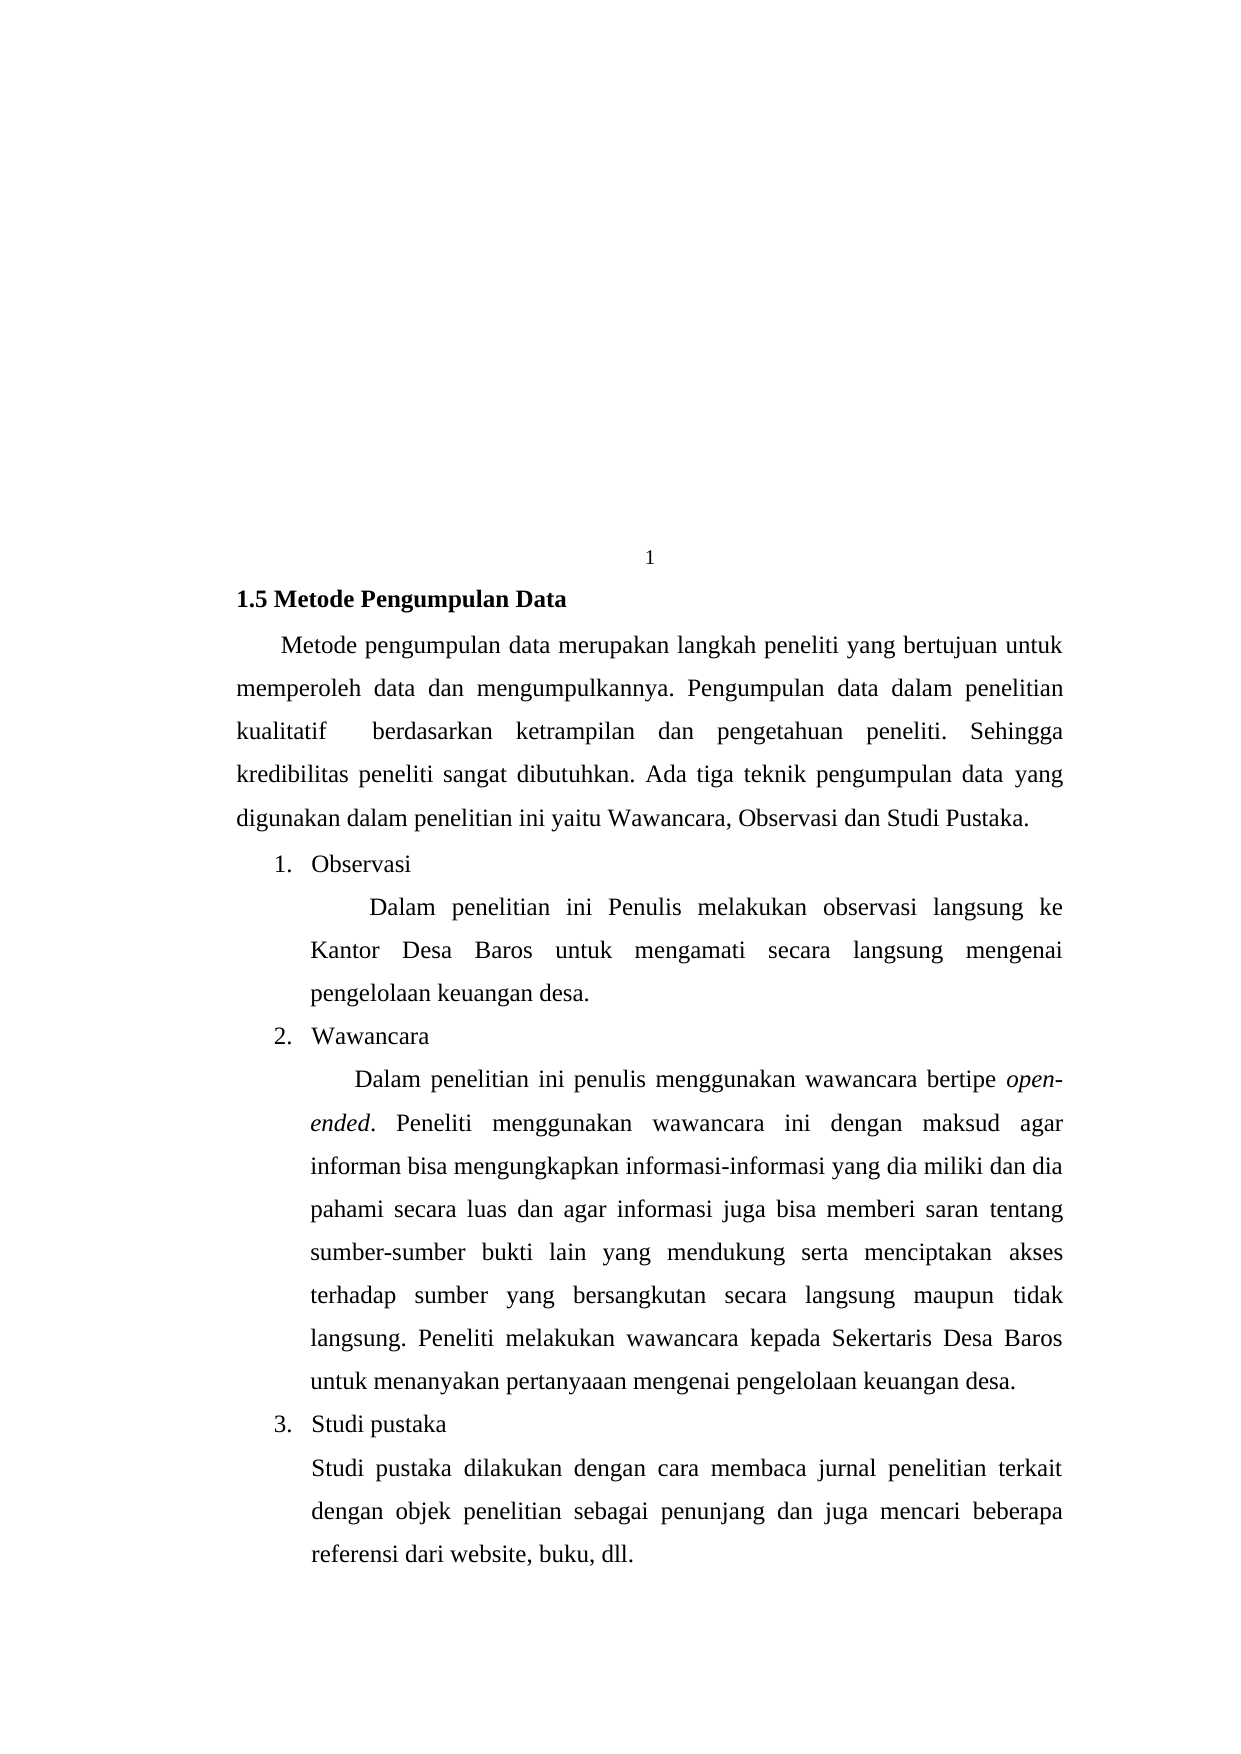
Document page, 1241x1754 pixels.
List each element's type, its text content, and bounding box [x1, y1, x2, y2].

text 1.5 Metode Pengumpulan Data [236, 584, 1063, 613]
list Studi pustaka [274, 1409, 1063, 1438]
text Dalam penelitian ini Penulis melakukan observasi langsung ke Kantor Desa Baros untuk mengamati secara langsung mengenai pengelolaan keuangan desa. [310, 892, 1063, 1007]
list Observasi [274, 849, 1063, 878]
text 1 [236, 545, 1063, 569]
list Wawancara [274, 1021, 1063, 1050]
text Studi pustaka dilakukan dengan cara membaca jurnal penelitian terkait dengan objek penelitian sebagai penunjang dan juga mencari beberapa referensi dari website, buku, dll. [311, 1453, 1063, 1568]
text Metode pengumpulan data merupakan langkah peneliti yang bertujuan untuk memperoleh data dan mengumpulkannya. Pengumpulan data dalam penelitian kualitatif berdasarkan ketrampilan dan pengetahuan peneliti. Sehingga kredibilitas peneliti sangat dibutuhkan. Ada tiga teknik pengumpulan data yang digunakan dalam penelitian ini yaitu Wawancara, Observasi dan Studi Pustaka. [236, 630, 1063, 831]
text Dalam penelitian ini penulis menggunakan wawancara bertipe open- ended. Peneliti menggunakan wawancara ini dengan maksud agar informan bisa mengungkapkan informasi-informasi yang dia miliki dan dia pahami secara luas dan agar informasi juga bisa memberi saran tentang sumber-sumber bukti lain yang mendukung serta menciptakan akses terhadap sumber yang bersangkutan secara langsung maupun tidak langsung. Peneliti melakukan wawancara kepada Sekertaris Desa Baros untuk menanyakan pertanyaaan mengenai pengelolaan keuangan desa. [310, 1064, 1063, 1395]
